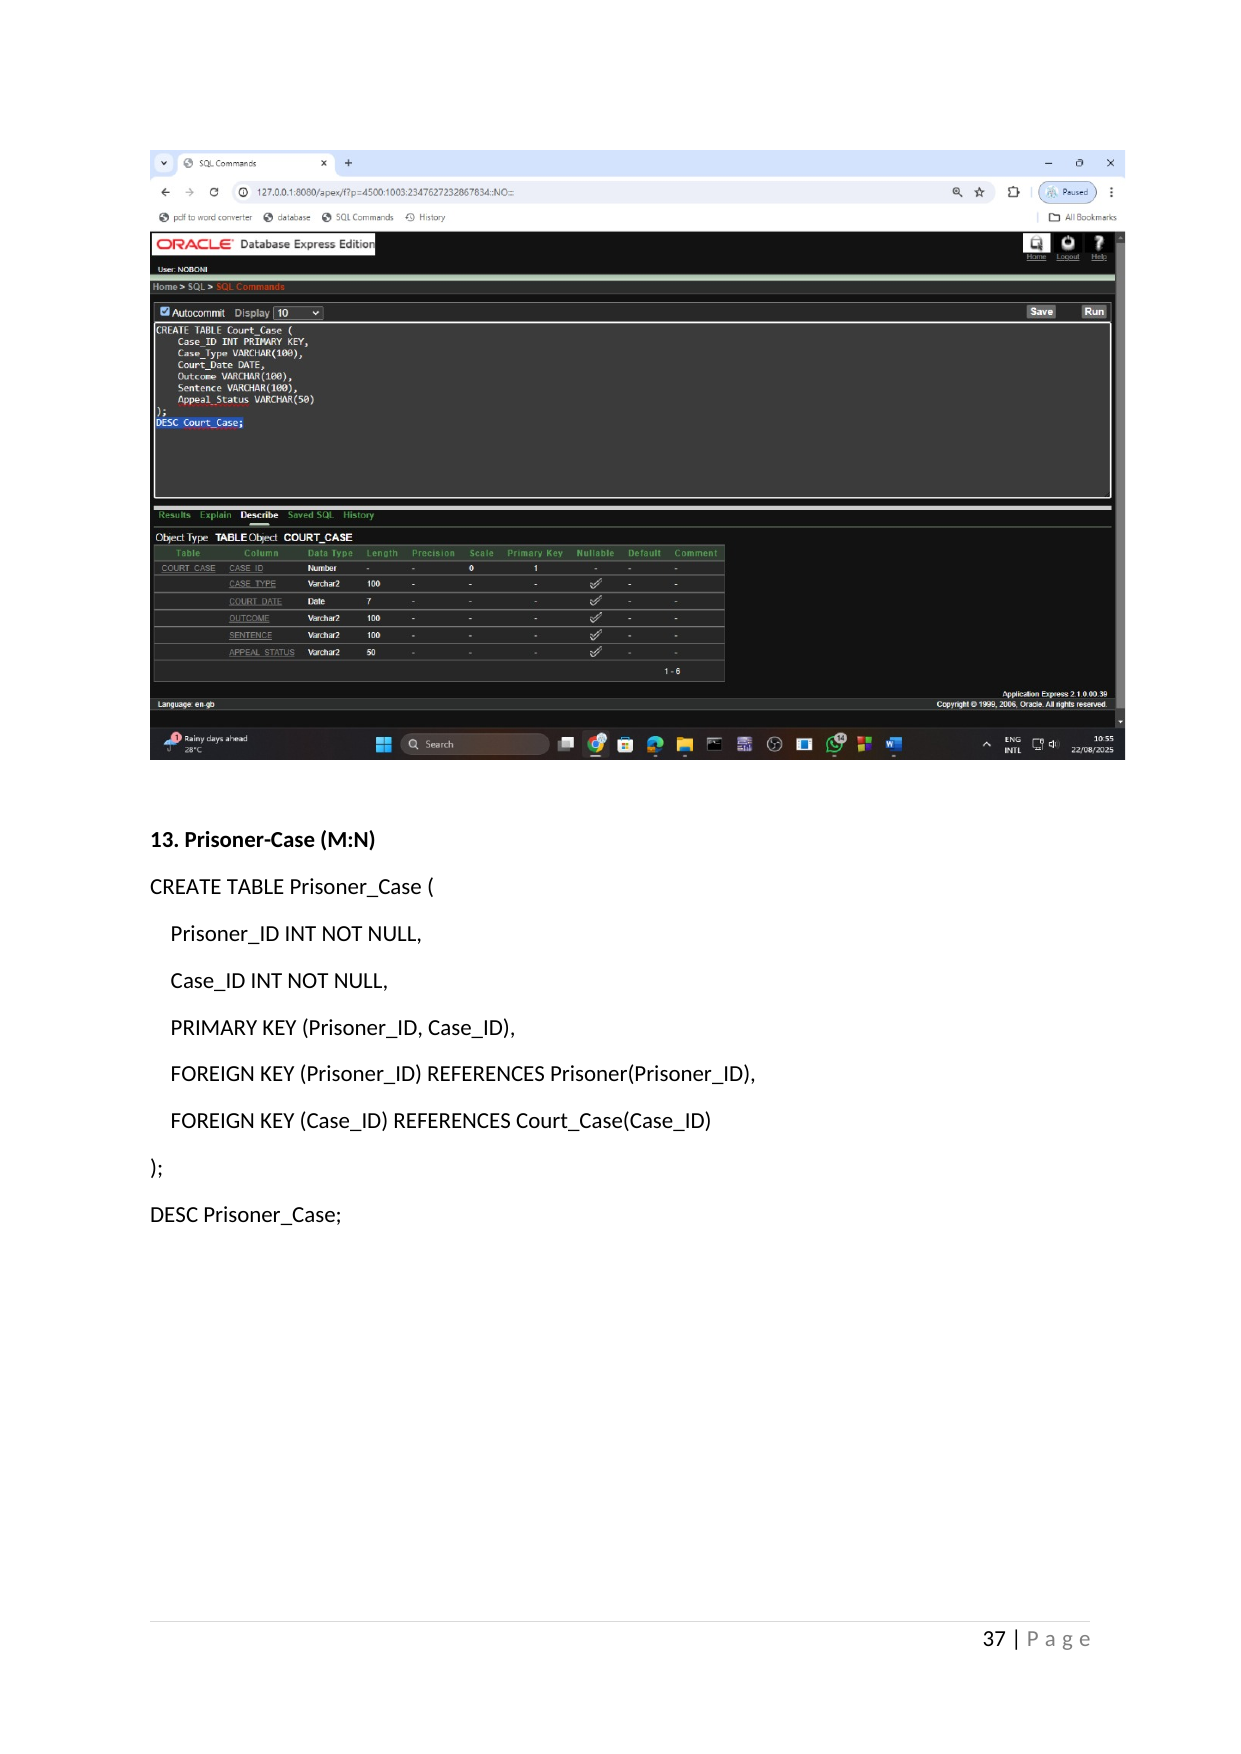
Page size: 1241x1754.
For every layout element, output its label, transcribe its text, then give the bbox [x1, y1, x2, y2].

text Prisoner_ID INT NOT NULL, [150, 919, 1090, 947]
text FOREIGN KEY (Case_ID) REFERENCES Court_Case(Case_ID) [150, 1106, 1090, 1134]
text Case_ID INT NOT NULL, [150, 966, 1090, 994]
text ); [150, 1153, 1090, 1181]
text PRIMARY KEY (Prisoner_ID, Case_ID), [150, 1013, 1090, 1041]
text 13. Prisoner-Case (M:N) [150, 825, 1090, 853]
text CREATE TABLE Prisoner_Case ( [150, 872, 1090, 900]
text DESC Prisoner_Case; [150, 1200, 1090, 1228]
picture [150, 150, 1125, 760]
text FOREIGN KEY (Prisoner_ID) REFERENCES Prisoner(Prisoner_ID), [150, 1059, 1090, 1087]
